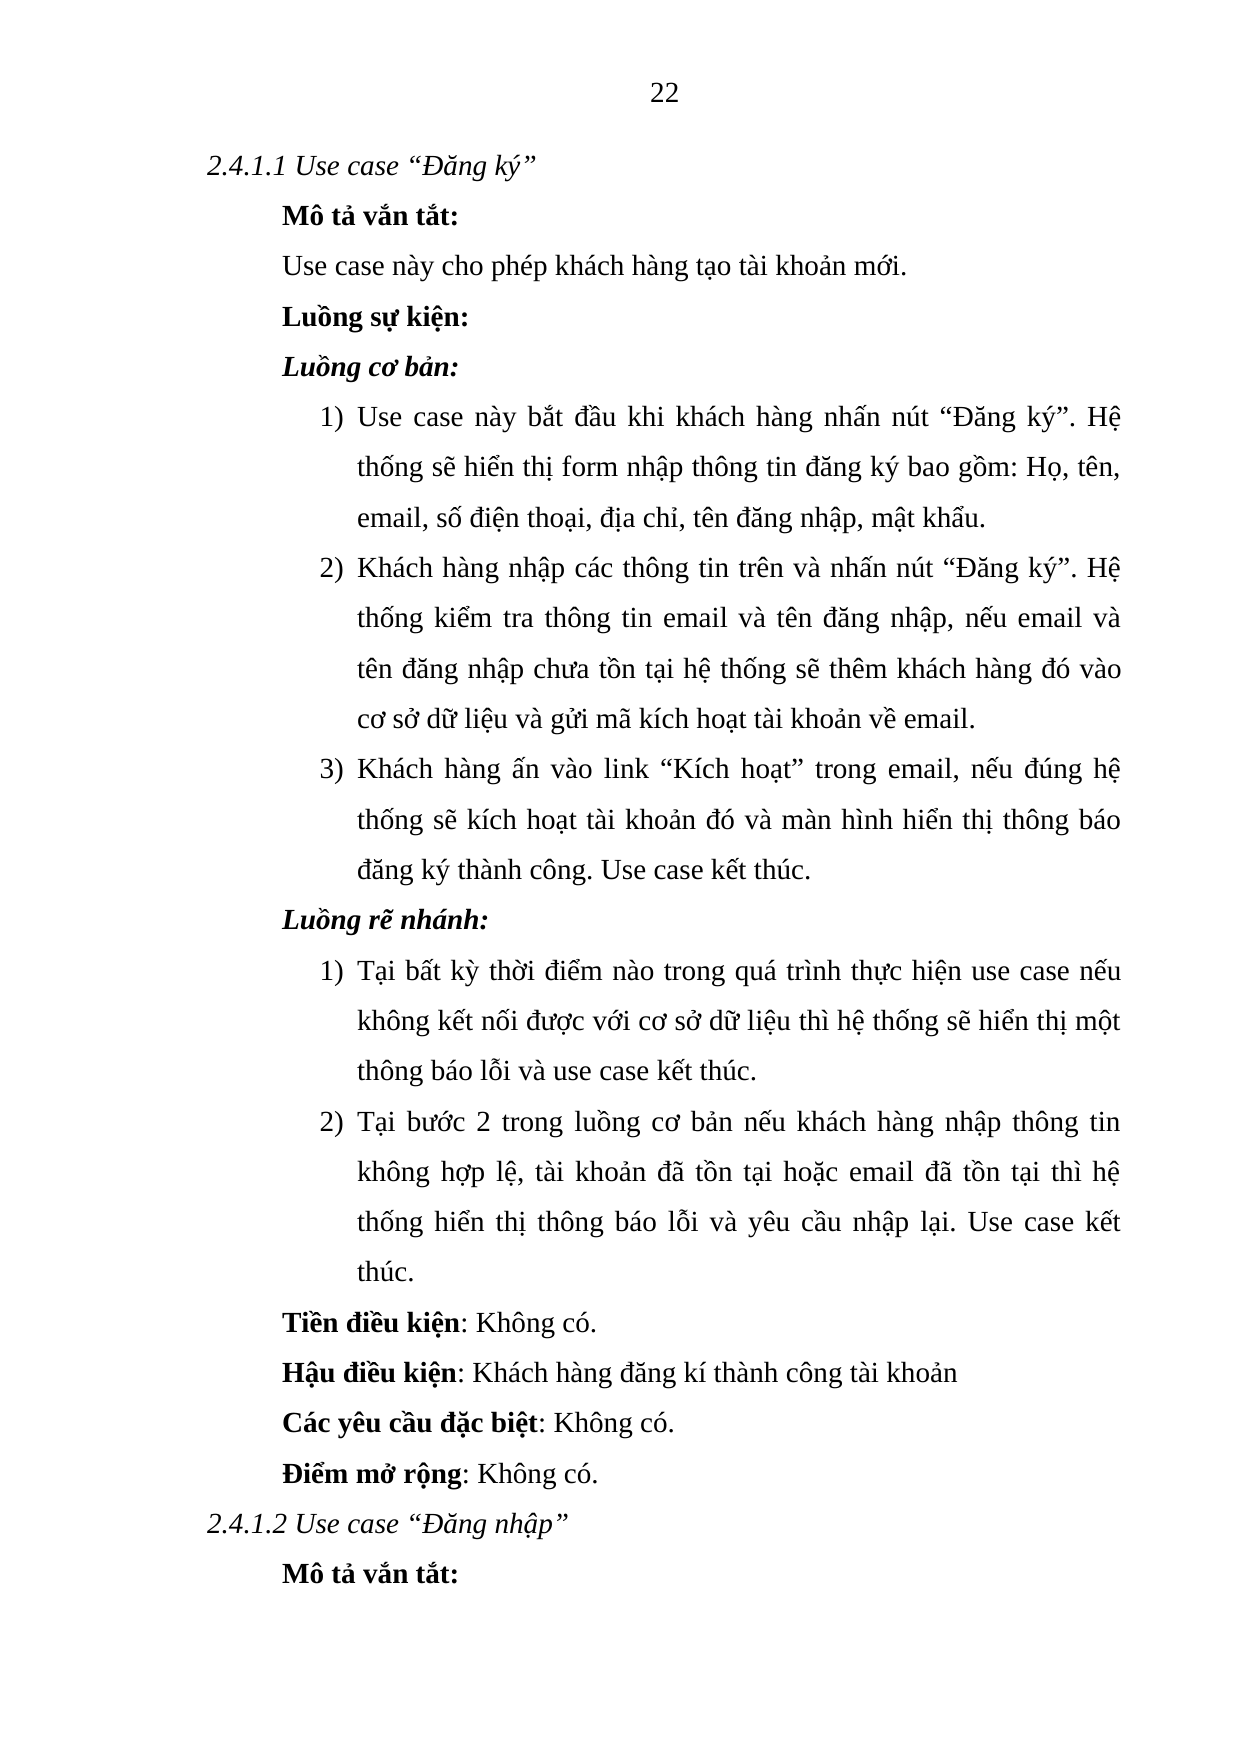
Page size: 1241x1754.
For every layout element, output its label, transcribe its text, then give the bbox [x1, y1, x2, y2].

text Tiền điều kiện: Không có. [207, 1305, 1122, 1338]
text Luồng cơ bản: [207, 349, 1122, 382]
text Luồng sự kiện: [207, 299, 1122, 332]
list Khách hàng nhập các thông tin trên và nhấn nút “Đăng ký”. Hệ thống kiểm tra thông tin email và tên đăng nhập, nếu email và tên đăng nhập chưa tồn tại hệ thống sẽ thêm khách hàng đó vào cơ sở dữ liệu và gửi mã kích hoạt tài khoản về email. [319, 550, 1122, 735]
text 2.4.1.1 Use case “Đăng ký” [207, 148, 1122, 181]
list Tại bước 2 trong luồng cơ bản nếu khách hàng nhập thông tin không hợp lệ, tài khoản đã tồn tại hoặc email đã tồn tại thì hệ thống hiển thị thông báo lỗi và yêu cầu nhập lại. Use case kết thúc. [319, 1104, 1122, 1288]
text Các yêu cầu đặc biệt: Không có. [207, 1406, 1122, 1439]
text Điểm mở rộng: Không có. [207, 1456, 1122, 1489]
list Tại bất kỳ thời điểm nào trong quá trình thực hiện use case nếu không kết nối được với cơ sở dữ liệu thì hệ thống sẽ hiển thị một thông báo lỗi và use case kết thúc. [319, 953, 1122, 1087]
text 2.4.1.2 Use case “Đăng nhập” [207, 1506, 1122, 1540]
text Mô tả vắn tắt: [207, 1556, 1122, 1590]
list Khách hàng ấn vào link “Kích hoạt” trong email, nếu đúng hệ thống sẽ kích hoạt tài khoản đó và màn hình hiển thị thông báo đăng ký thành công. Use case kết thúc. [319, 751, 1122, 886]
text Use case này cho phép khách hàng tạo tài khoản mới. [207, 248, 1122, 282]
text Mô tả vắn tắt: [207, 198, 1122, 232]
text Hậu điều kiện: Khách hàng đăng kí thành công tài khoản [207, 1355, 1122, 1389]
list Use case này bắt đầu khi khách hàng nhấn nút “Đăng ký”. Hệ thống sẽ hiển thị form nhập thông tin đăng ký bao gồm: Họ, tên, email, số điện thoại, địa chỉ, tên đăng nhập, mật khẩu. [319, 399, 1122, 533]
text Luồng rẽ nhánh: [207, 902, 1122, 936]
